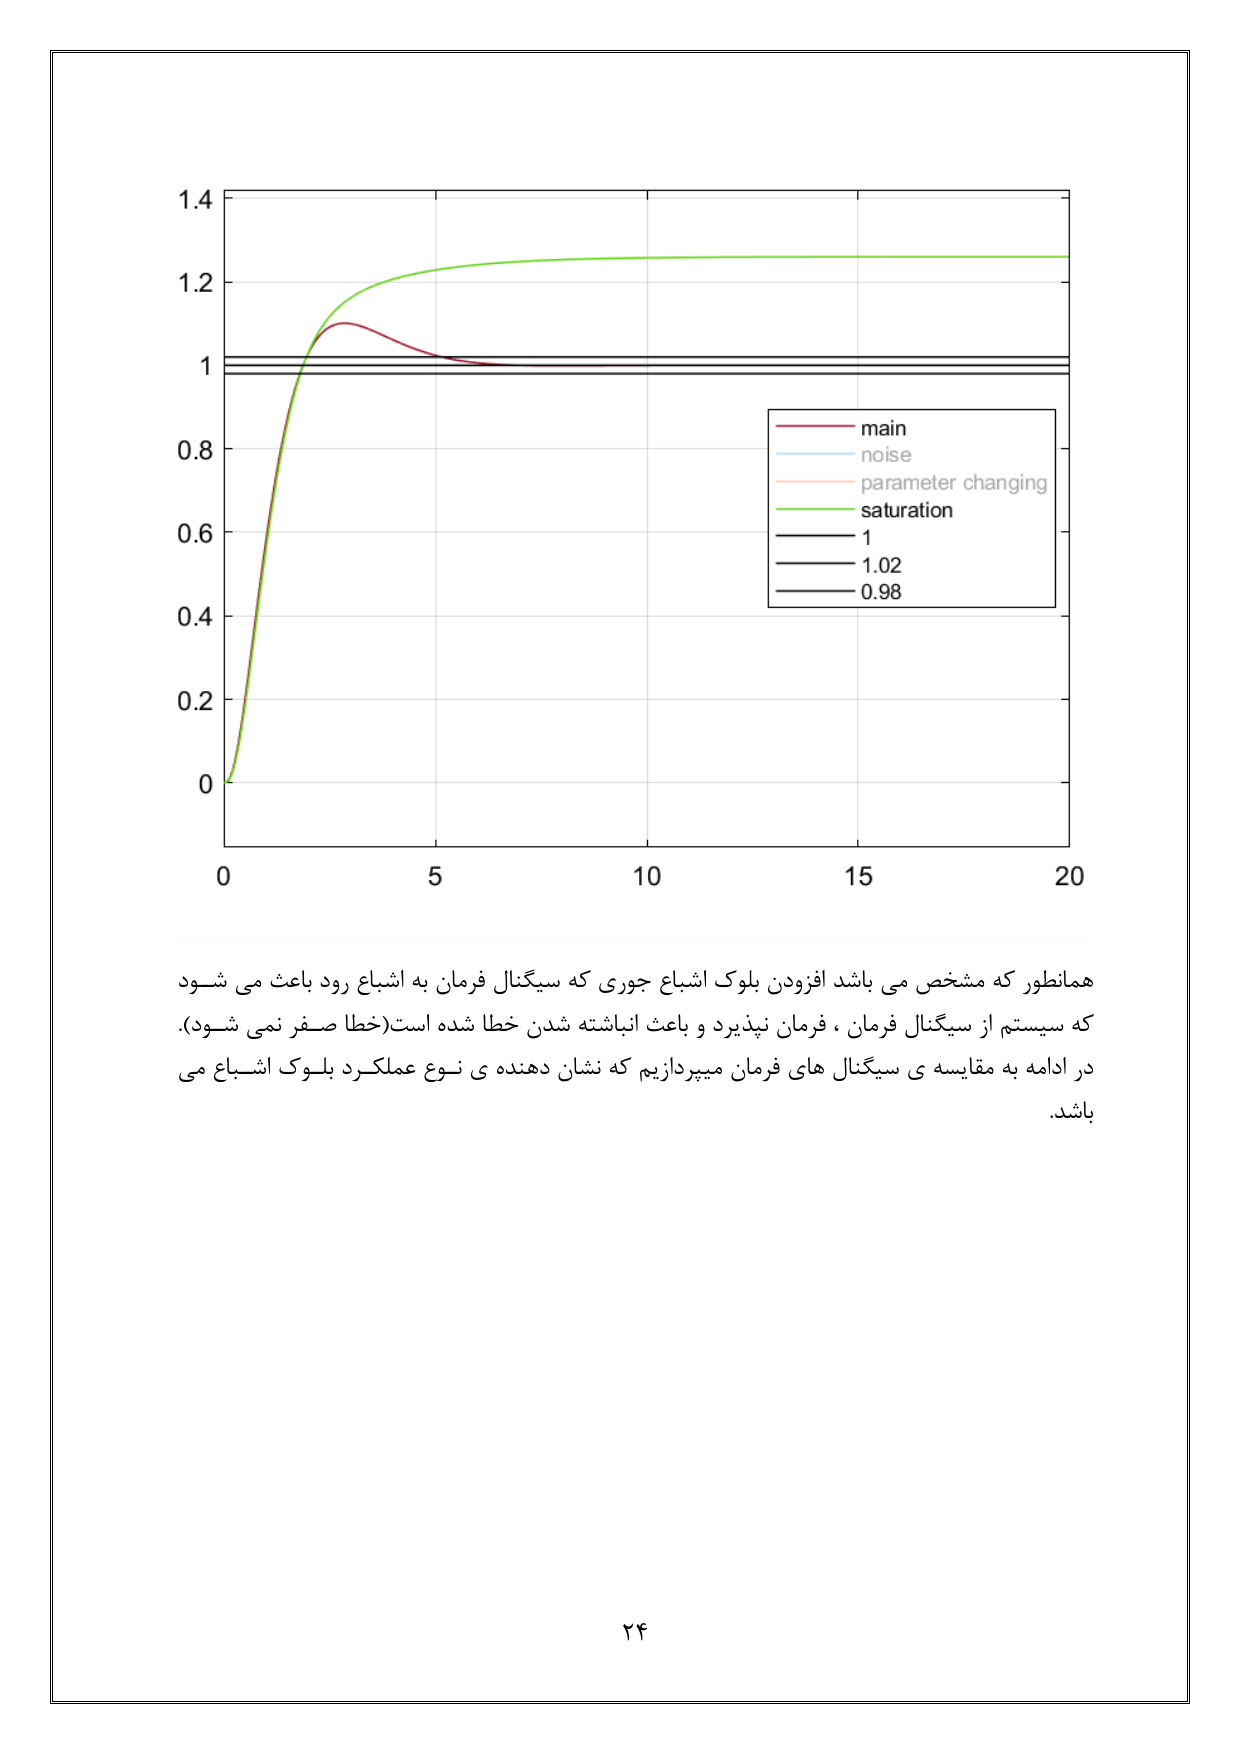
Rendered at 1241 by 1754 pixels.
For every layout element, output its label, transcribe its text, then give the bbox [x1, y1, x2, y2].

picture [176, 177, 1094, 942]
text همانطور که مشخص مي باشد افزودن بلوک اشباع جوري که سيگنال فرمان به اشباع رود باعث مي شود که سيستم از سيگنال فرمان ، فرمان نپذيرد و باعث انباشته شدن خطا شده است(خطا صفر نمي شود). در ادامه به مقايسه ي سيگنال هاي فرمان ميپردازيم که نشان دهنده ي نوع عملکرد بلوک اشباع مي باشد. [177, 968, 1093, 1128]
